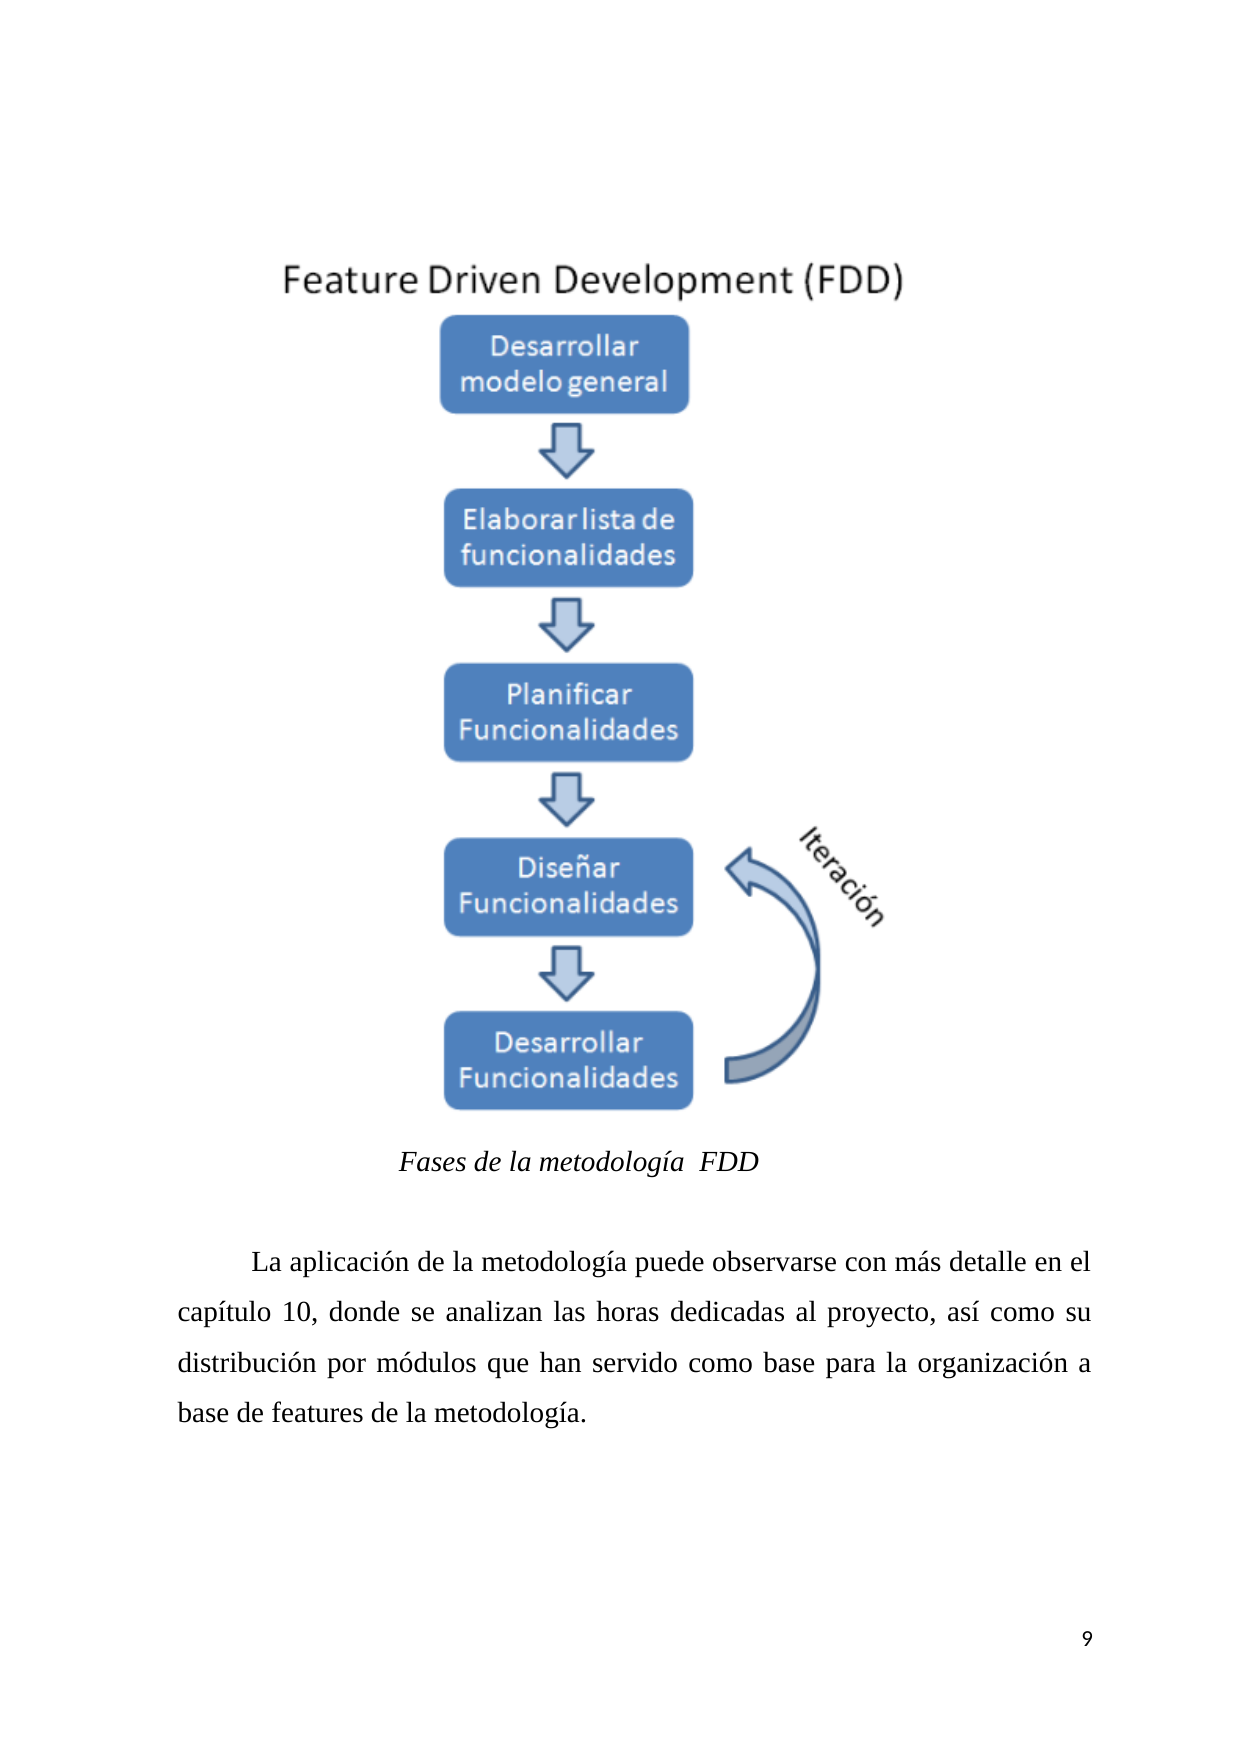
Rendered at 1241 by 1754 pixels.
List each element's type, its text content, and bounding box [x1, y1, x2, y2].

text La aplicación de la metodología puede observarse con más detalle en el capítulo 10, donde se analizan las horas dedicadas al proyecto, así como su distribución por módulos que han servido como base para la organización a base de features de la metodología. [177, 1244, 1092, 1429]
text Fases de la metodología FDD [325, 1144, 1092, 1177]
picture [251, 248, 919, 1130]
